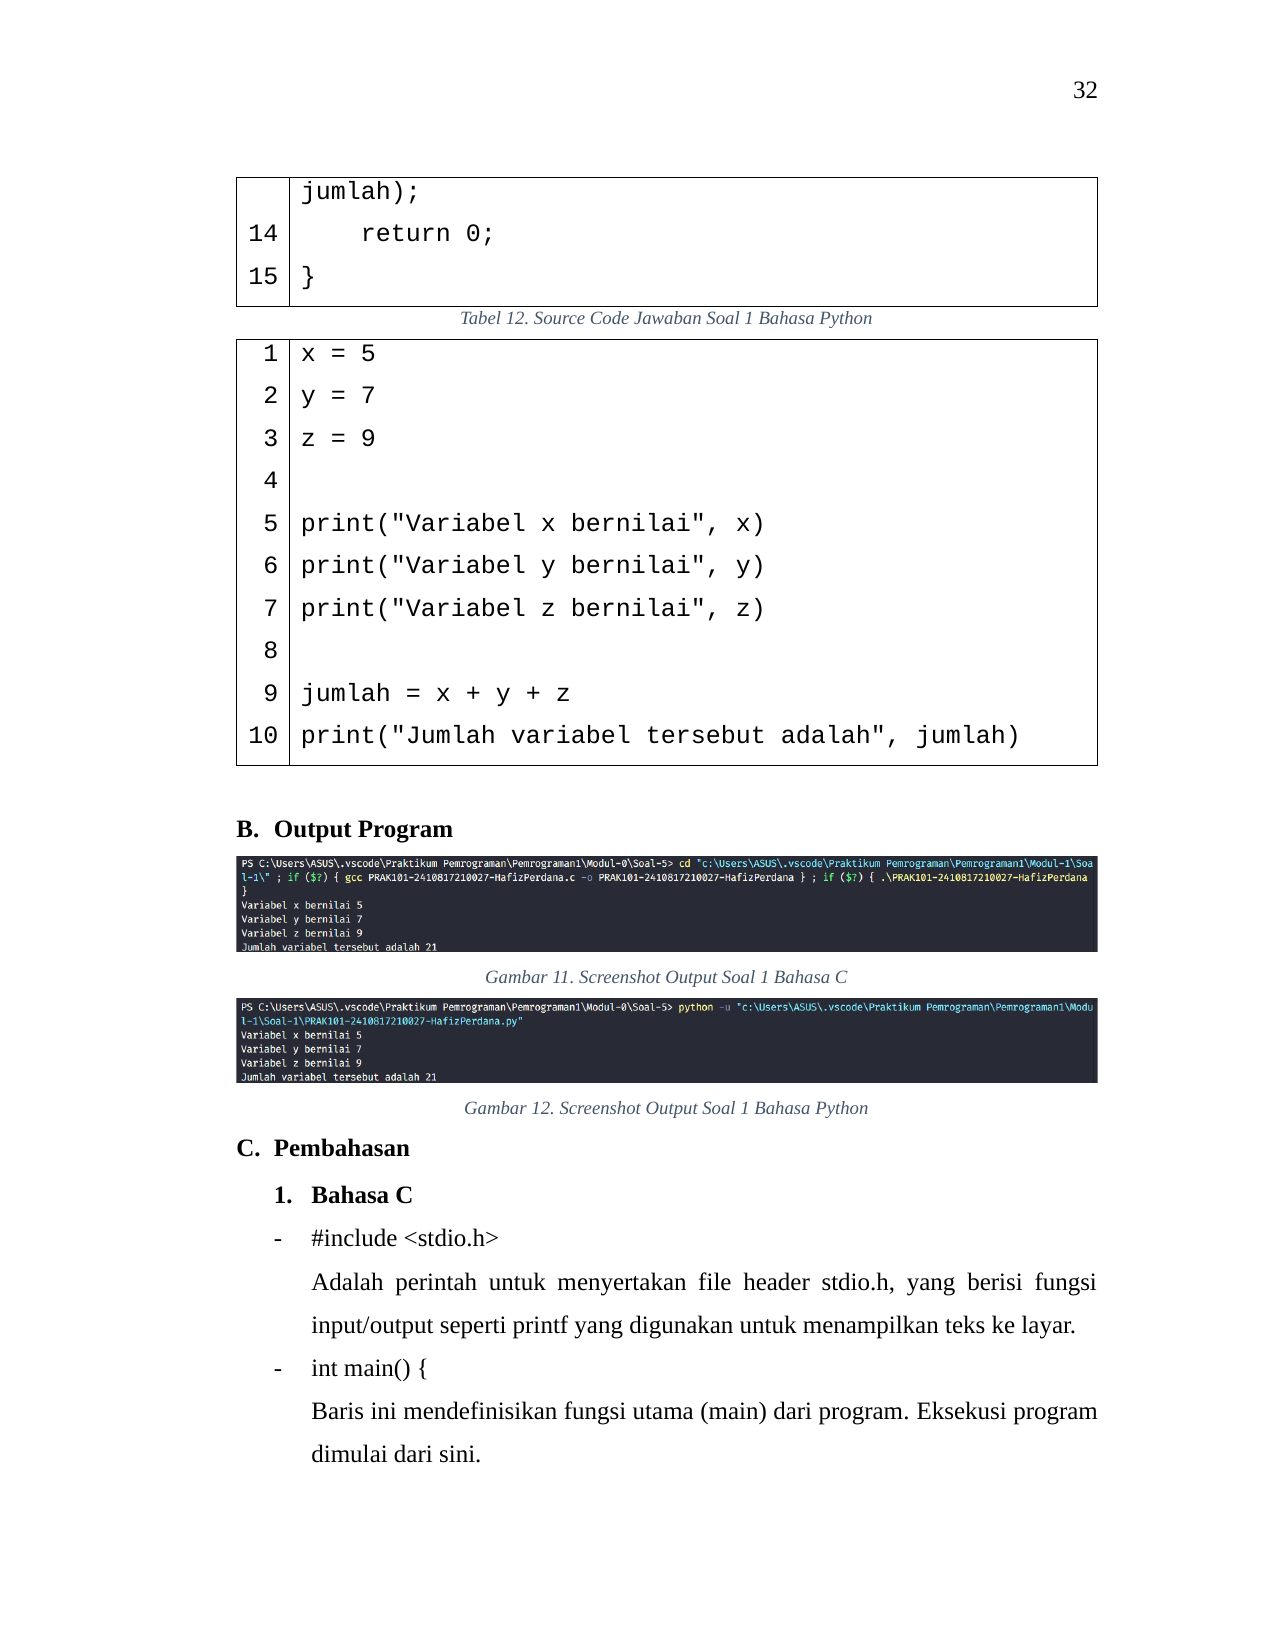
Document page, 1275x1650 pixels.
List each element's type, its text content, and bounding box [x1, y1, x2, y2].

list int main() { [274, 1353, 1098, 1382]
list Adalah perintah untuk menyertakan file header stdio.h, yang berisi fungsi input/output seperti printf yang digunakan untuk menampilkan teks ke layar. [311, 1267, 1098, 1338]
subtitle Pembahasan [236, 1133, 1098, 1162]
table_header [237, 178, 289, 306]
table_header 1 2 3 4 5 6 7 8 9 10 [237, 340, 289, 765]
list Baris ini mendefinisikan fungsi utama (main) dari program. Eksekusi program dimulai dari sini. [311, 1396, 1098, 1468]
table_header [290, 178, 1097, 306]
list #include <stdio.h> [274, 1223, 1098, 1252]
subtitle Output Program [236, 814, 1098, 842]
table_header x = 5 y = 7 z = 9 print("Variabel x bernilai", x) print("Variabel y bernilai", y) print("Variabel z bernilai", z) jumlah = x + y + z print("Jumlah variabel tersebut adalah", jumlah) [290, 340, 1097, 765]
picture [236, 856, 1098, 952]
picture [236, 998, 1098, 1083]
subtitle Bahasa C [274, 1180, 1098, 1209]
